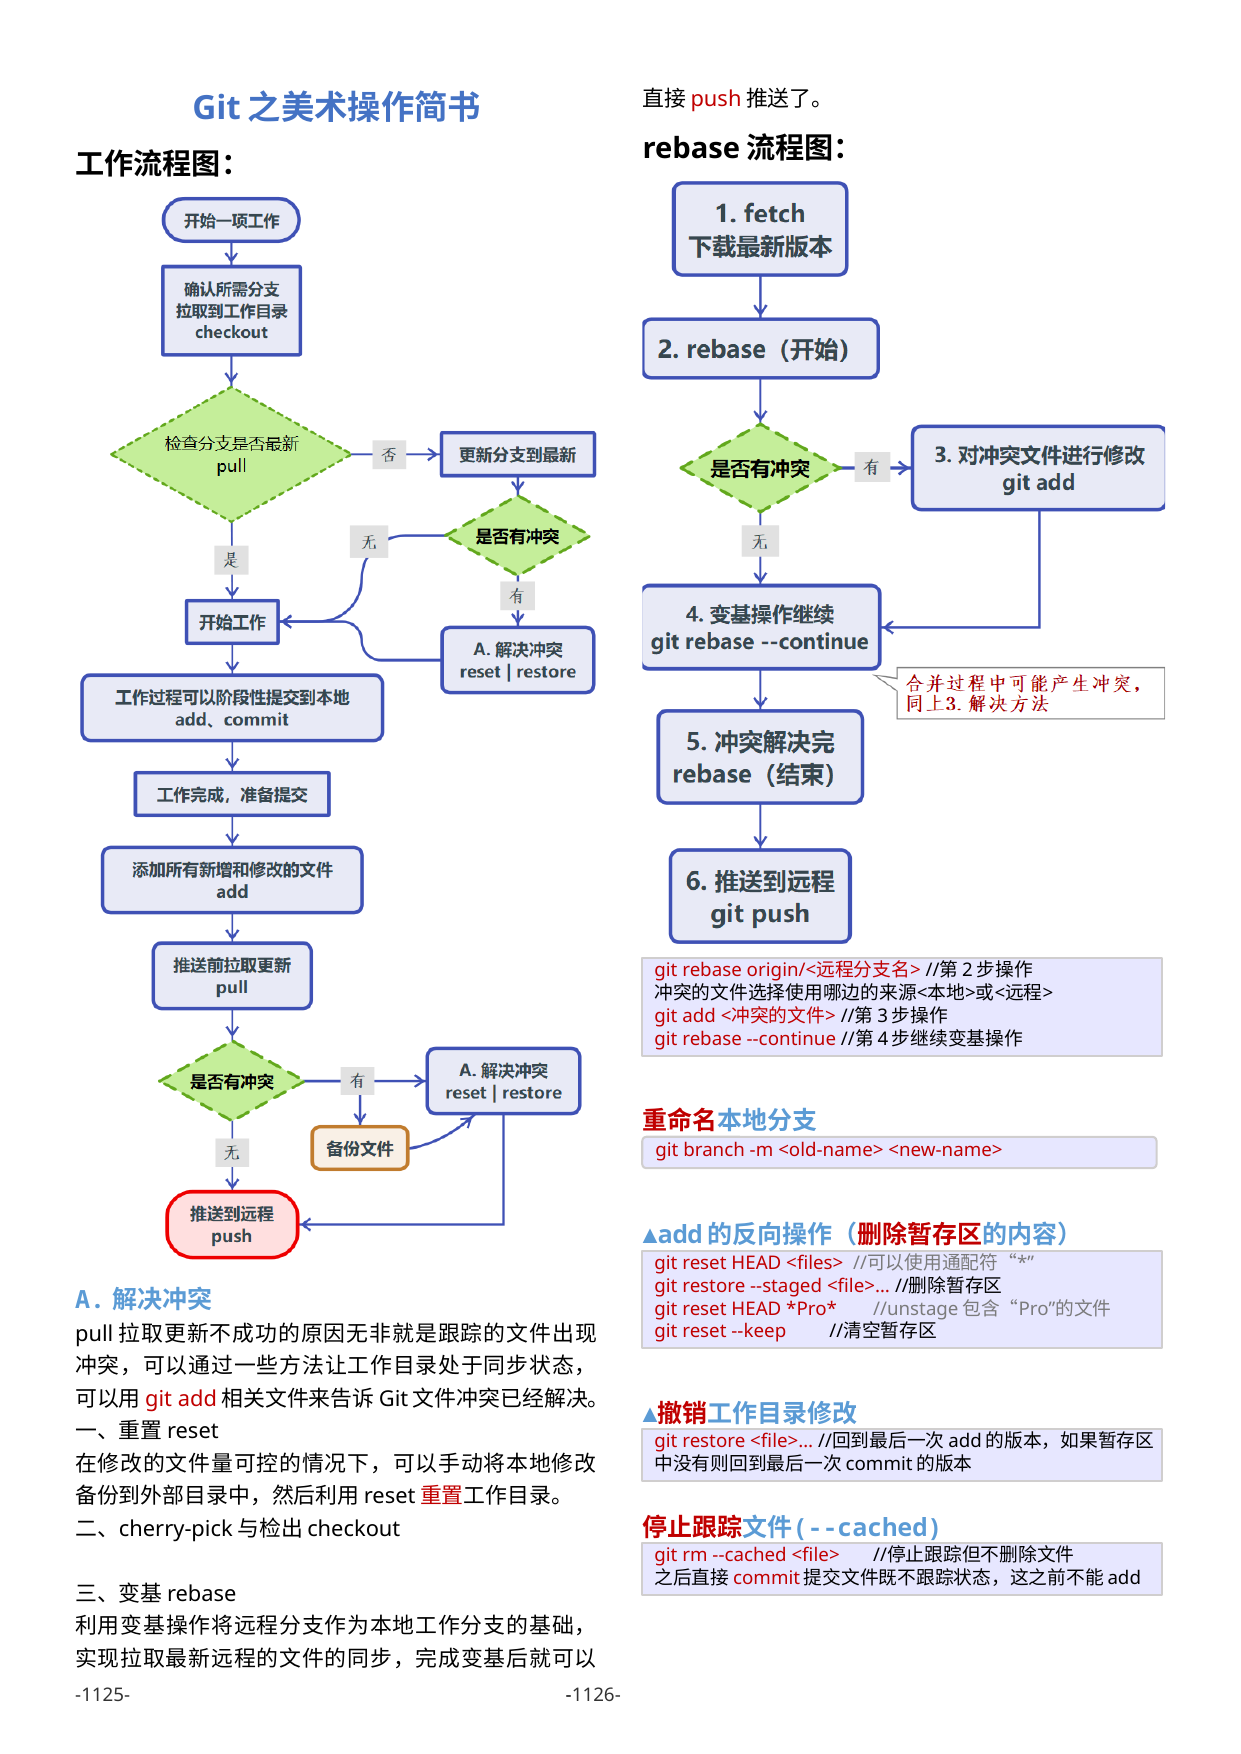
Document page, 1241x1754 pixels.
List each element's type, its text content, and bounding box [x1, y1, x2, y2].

text 二、cherry-pick与检出checkout [75, 1510, 598, 1543]
text 一、重置reset [75, 1413, 598, 1445]
subtitle ▲撤销工作目录修改 [642, 1393, 1165, 1429]
subtitle Git之美术操作简书 [75, 81, 598, 129]
text 利用变基操作将远程分支作为本地工作分支的基础，实现拉取最新远程的文件的同步，完成变基后就可以直接push推送了。 [75, 1608, 598, 1673]
subtitle ▲add的反向操作（删除暂存区的内容） [642, 1214, 1165, 1251]
text pull拉取更新不成功的原因无非就是跟踪的文件出现冲突，可以通过一些方法让工作目录处于同步状态，可以用git add相关文件来告诉Git文件冲突已经解决。 [75, 1315, 598, 1413]
subtitle 重命名本地分支 [642, 1101, 1165, 1137]
text 工作流程图： [75, 129, 598, 194]
subtitle 解决冲突 [75, 1279, 598, 1315]
subtitle 停止跟踪文件(--cached) [642, 1507, 1165, 1543]
text rebase流程图： [642, 113, 1165, 178]
text 在修改的文件量可控的情况下，可以手动将本地修改备份到外部目录中，然后利用reset重置工作目录。 [75, 1445, 598, 1510]
text 三、变基rebase [75, 1575, 598, 1608]
picture [75, 194, 598, 1264]
picture [642, 178, 1166, 944]
text 利用变基操作将远程分支作为本地工作分支的基础，实现拉取最新远程的文件的同步，完成变基后就可以直接push推送了。 [642, 81, 1165, 113]
